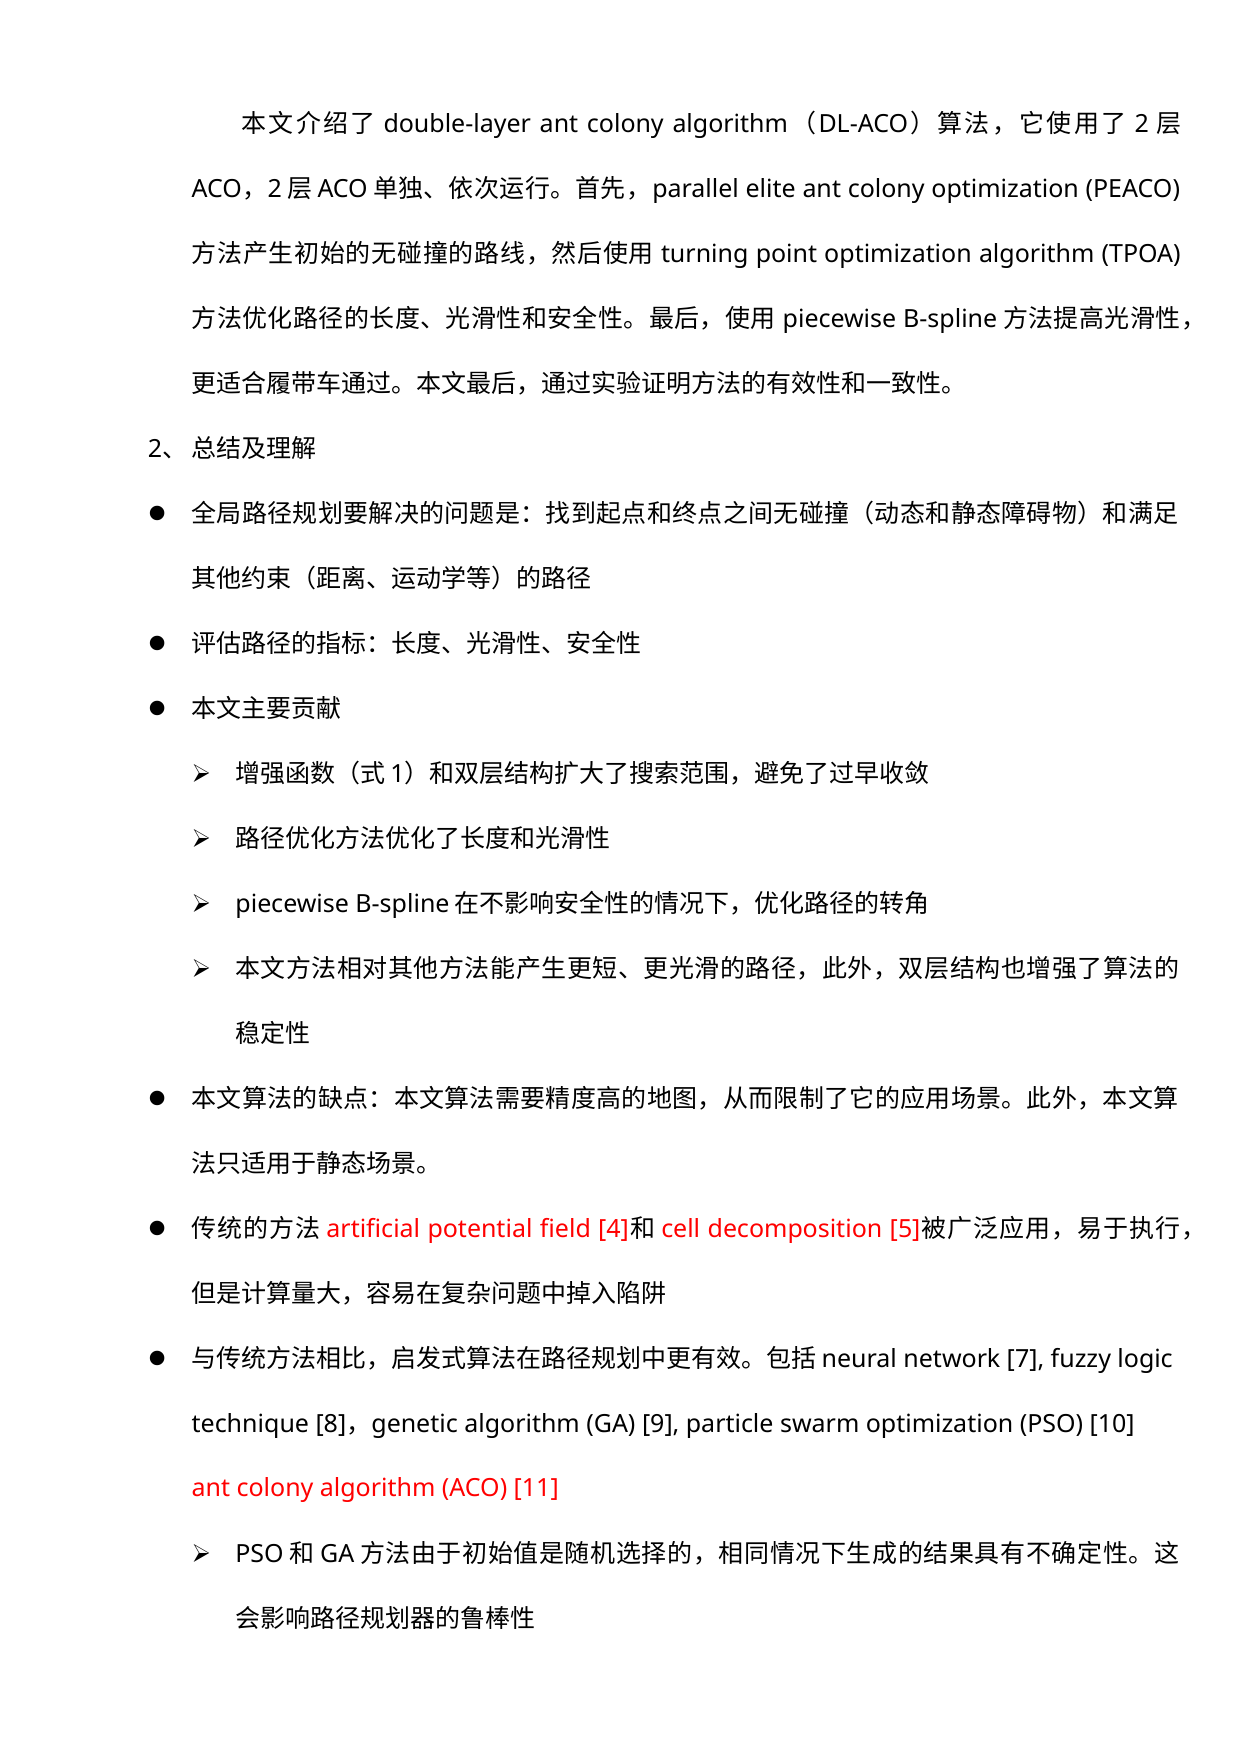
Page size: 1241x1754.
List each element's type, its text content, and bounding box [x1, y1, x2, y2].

list 本文方法相对其他方法能产生更短、更光滑的路径，此外，双层结构也增强了算法的稳定性 [191, 934, 1181, 1064]
list 与传统方法相比，启发式算法在路径规划中更有效。包括neural network [7], fuzzy logic [148, 1324, 1181, 1389]
list PSO和GA方法由于初始值是随机选择的，相同情况下生成的结果具有不确定性。这会影响路径规划器的鲁棒性 [191, 1519, 1181, 1649]
list technique [8]，genetic algorithm (GA) [9], particle swarm optimization (PSO) [10] [191, 1389, 1181, 1454]
list 本文介绍了double-layer ant colony algorithm（DL-ACO）算法，它使用了2层ACO，2层ACO单独、依次运行。首先，parallel elite ant colony optimization (PEACO)方法产生初始的无碰撞的路线，然后使用turning point optimization algorithm (TPOA)方法优化路径的长度、光滑性和安全性。最后，使用piecewise B-spline方法提高光滑性，更适合履带车通过。本文最后，通过实验证明方法的有效性和一致性。 [191, 89, 1181, 414]
list 评估路径的指标：长度、光滑性、安全性 [148, 609, 1181, 674]
list 路径优化方法优化了长度和光滑性 [191, 804, 1181, 869]
list 本文主要贡献 [148, 674, 1181, 739]
list 全局路径规划要解决的问题是：找到起点和终点之间无碰撞（动态和静态障碍物）和满足其他约束（距离、运动学等）的路径 [148, 479, 1181, 609]
list 总结及理解 [148, 414, 1181, 479]
list ant colony algorithm (ACO) [11] [191, 1454, 1181, 1519]
list 本文算法的缺点：本文算法需要精度高的地图，从而限制了它的应用场景。此外，本文算法只适用于静态场景。 [148, 1064, 1181, 1194]
list 增强函数（式1）和双层结构扩大了搜索范围，避免了过早收敛 [191, 739, 1181, 804]
list piecewise B-spline在不影响安全性的情况下，优化路径的转角 [191, 869, 1181, 934]
list 传统的方法artificial potential field [4]和cell decomposition [5]被广泛应用，易于执行，但是计算量大，容易在复杂问题中掉入陷阱 [148, 1194, 1181, 1324]
